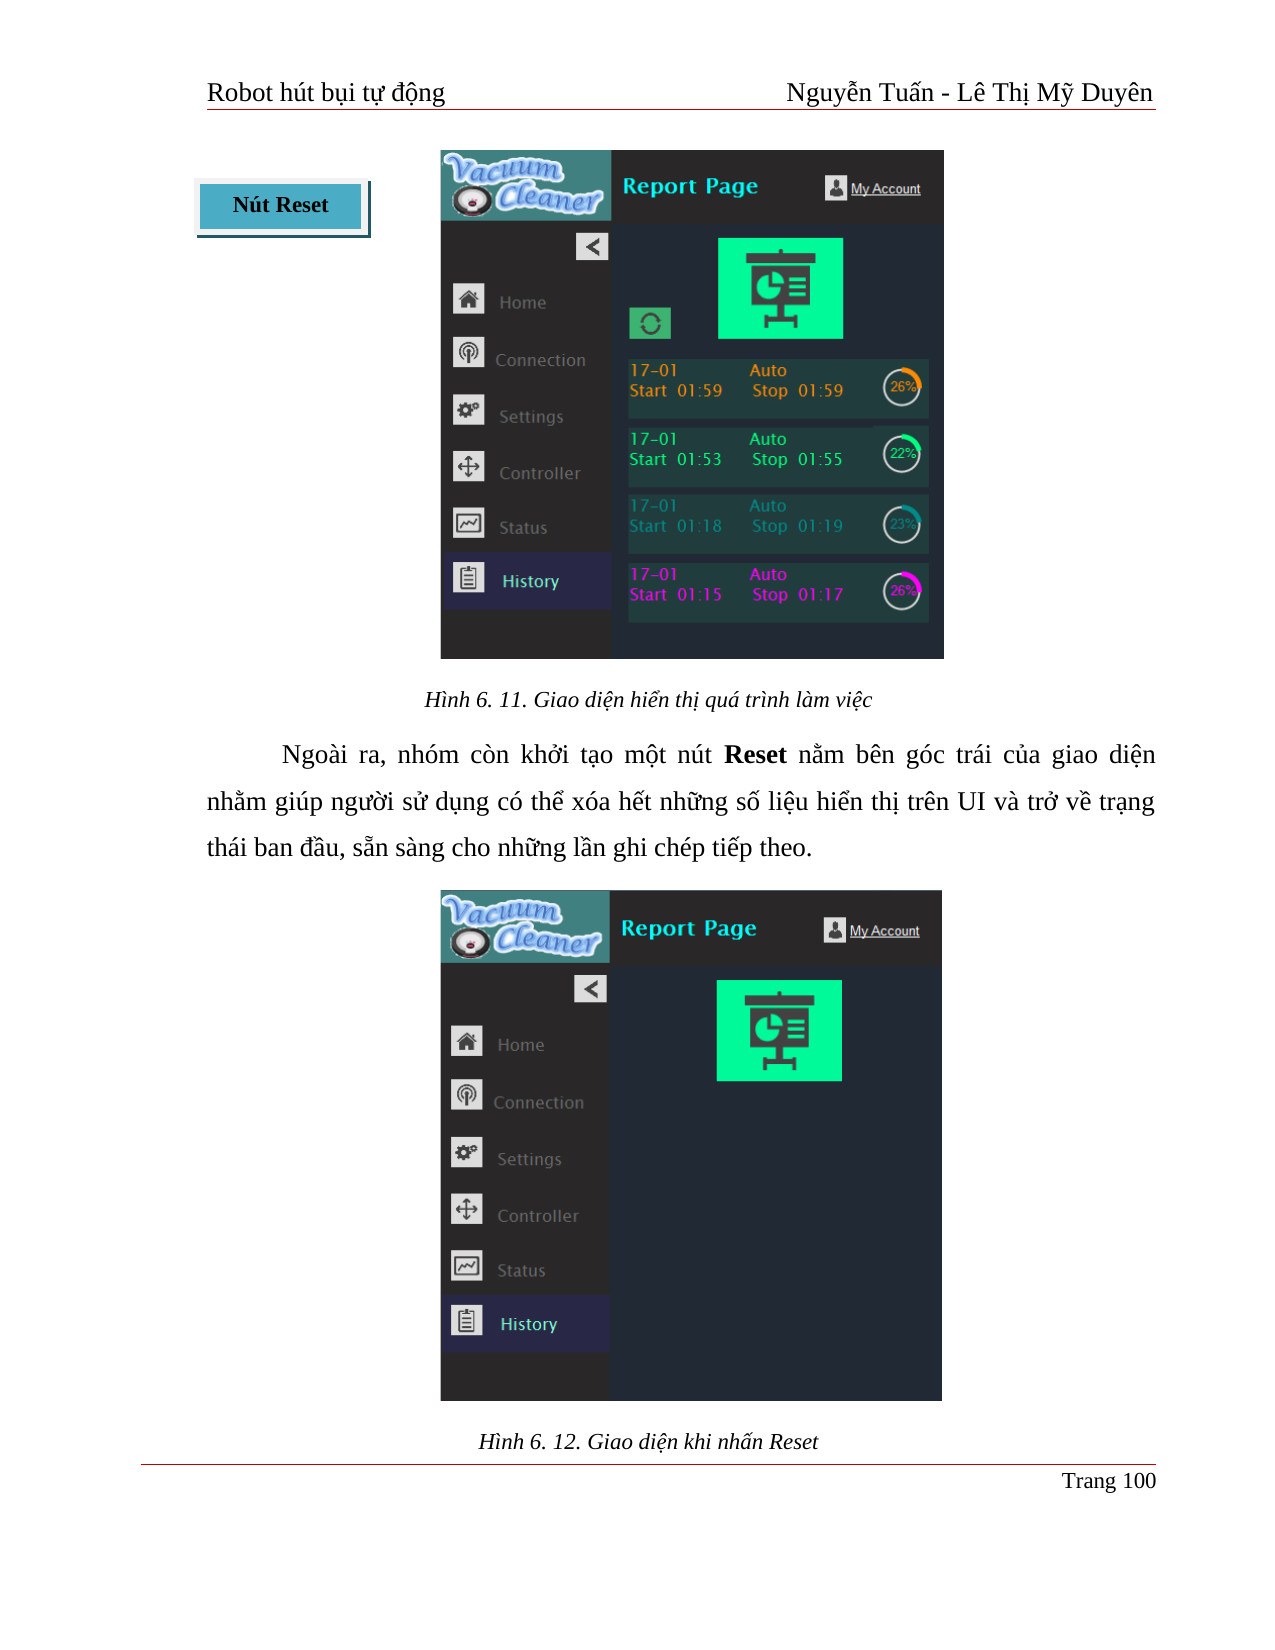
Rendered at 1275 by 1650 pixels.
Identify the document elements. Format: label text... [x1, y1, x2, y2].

picture [440, 890, 942, 1401]
text Hình 6. 12. Giao diện khi nhấn Reset [141, 1428, 1156, 1454]
text Ngoài ra, nhóm còn khởi tạo một nút Reset nằm bên góc trái của giao diện nhằm giúp người sử dụng có thể xóa hết những số liệu hiển thị trên UI và trở về trạng thái ban đầu, sẵn sàng cho những lần ghi chép tiếp theo. [207, 738, 1156, 863]
picture [440, 150, 944, 659]
text Hình 6. 11. Giao diện hiển thị quá trình làm việc [141, 686, 1156, 713]
